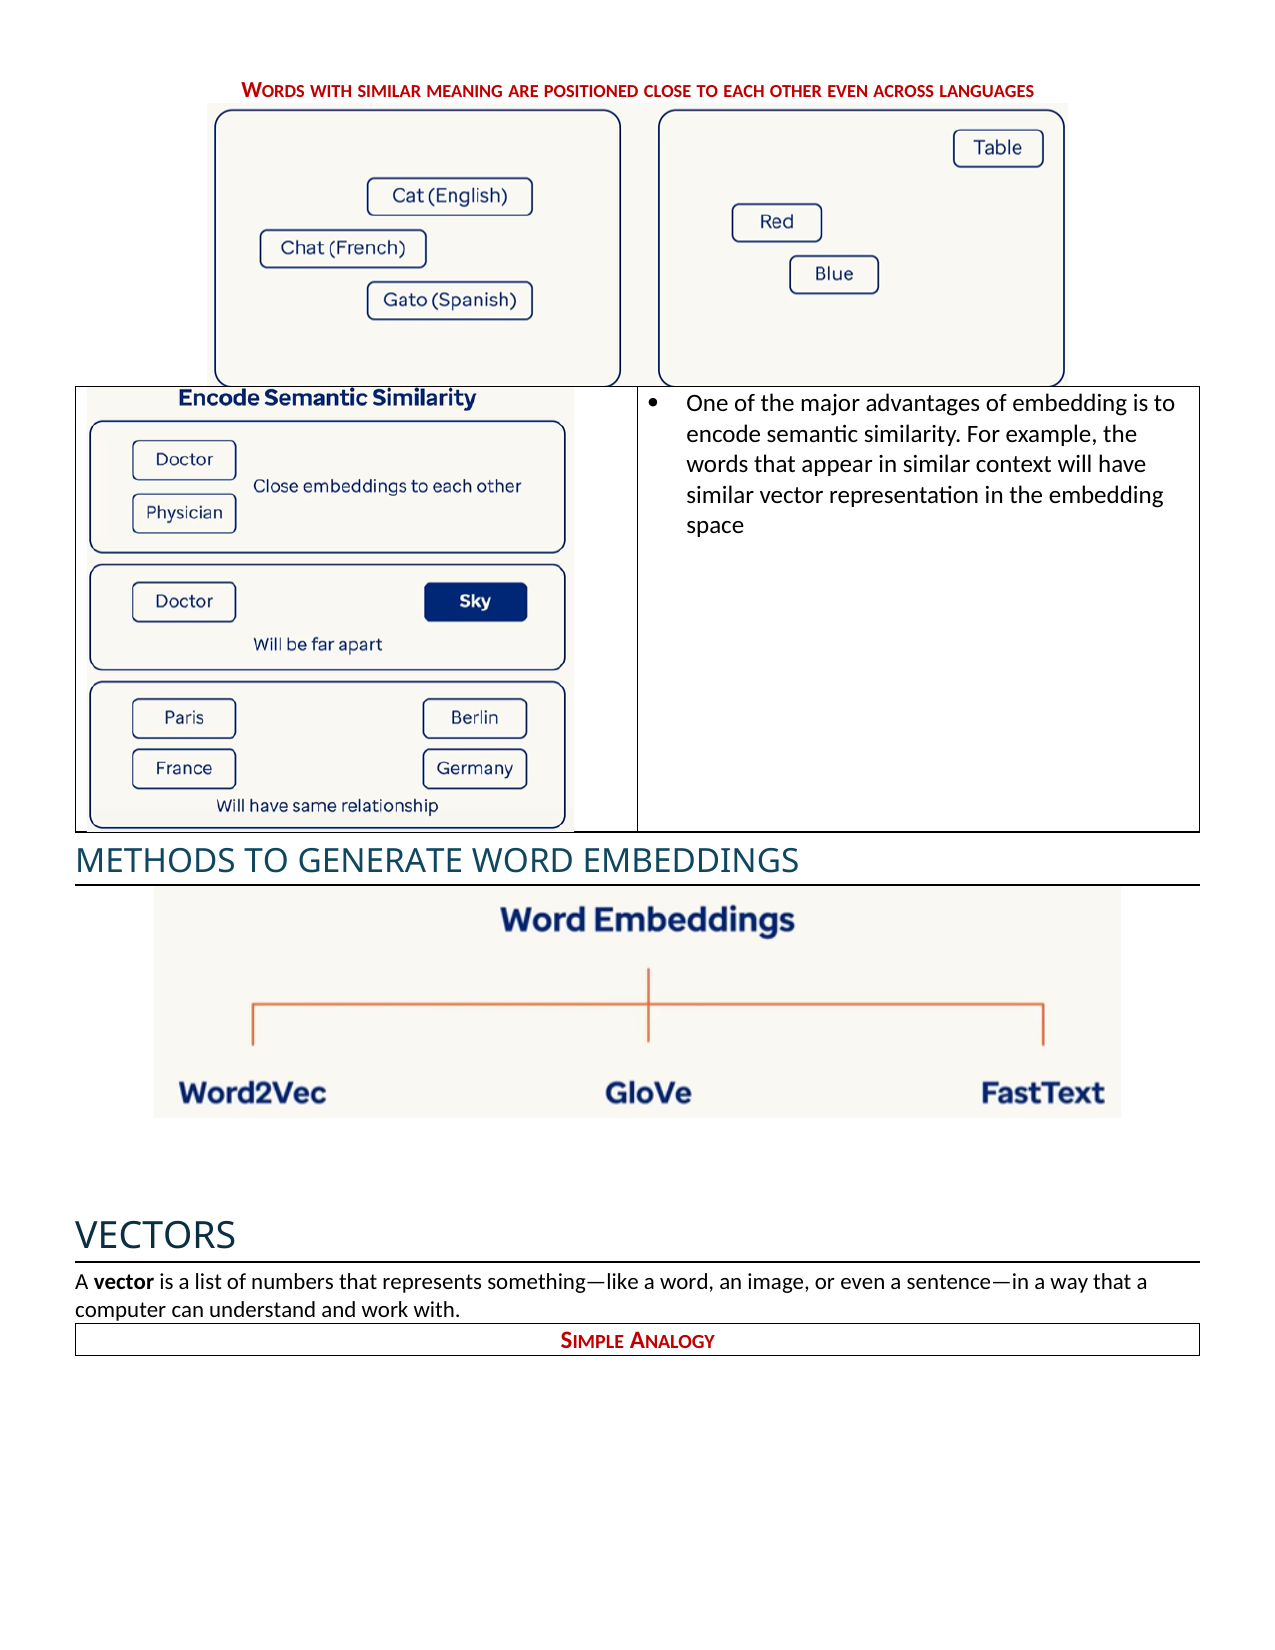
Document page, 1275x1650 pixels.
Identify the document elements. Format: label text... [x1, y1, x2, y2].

table_header One of the major advantages of embedding is to encode semantic similarity. For example, the words that appear in similar context will have similar vector representation in the embedding space [638, 387, 1199, 831]
picture [153, 886, 1122, 1118]
table_header Simple Analogy [76, 1324, 1199, 1354]
text Words with similar meaning are positioned close to each other even across languages [75, 75, 1200, 103]
subtitle METHODS TO GENERATE WORD EMBEDDINGS [75, 837, 1200, 884]
picture [207, 103, 1068, 386]
table_header [76, 387, 86, 831]
subtitle VECTORS [75, 1208, 1200, 1261]
picture [86, 387, 575, 832]
table_header [575, 387, 637, 831]
text A vector is a list of numbers that represents something—like a word, an image, or even a sentence—in a way that a computer can understand and work with. [75, 1267, 1200, 1323]
